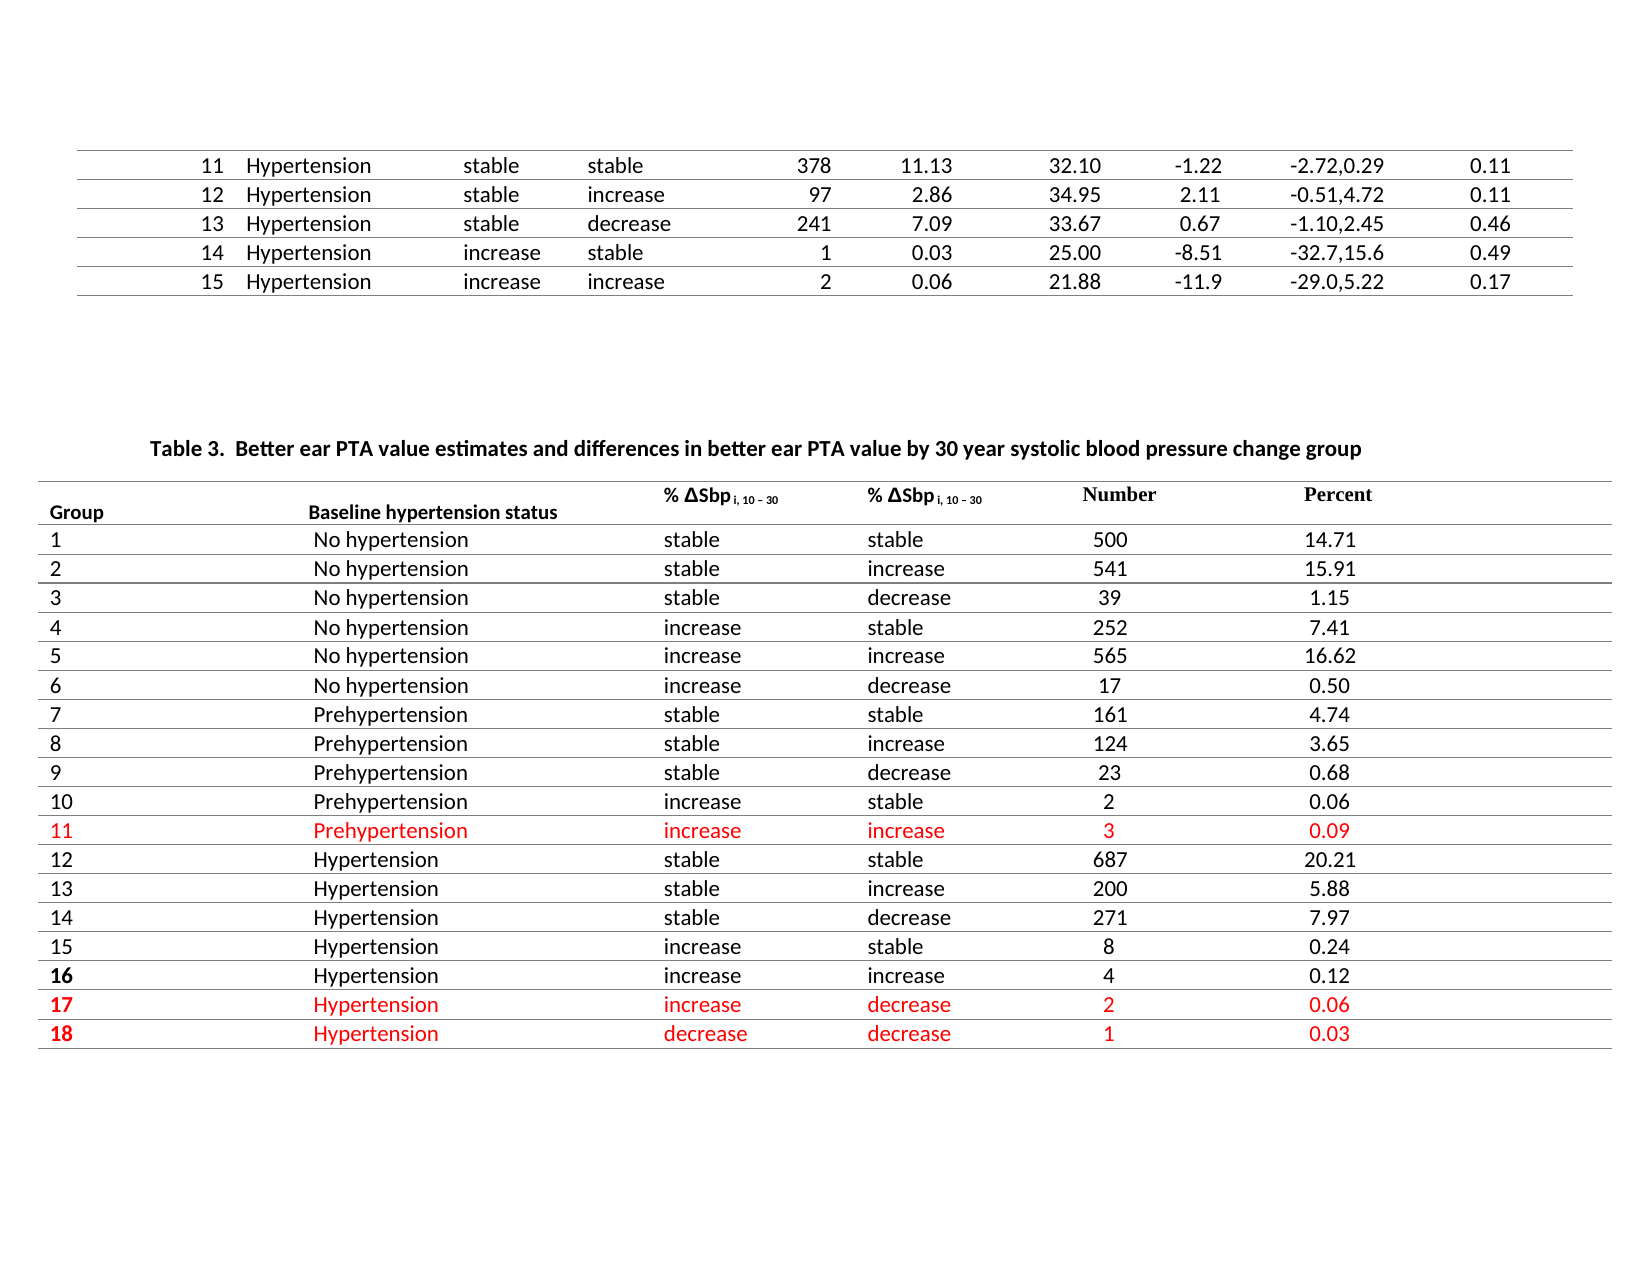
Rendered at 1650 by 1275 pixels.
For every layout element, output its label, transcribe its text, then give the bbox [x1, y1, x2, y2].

table_cell increase [856, 642, 1071, 670]
table_cell stable [653, 555, 856, 582]
table_cell [964, 180, 1037, 208]
table_cell 0.12 [1293, 961, 1491, 989]
table_cell Hypertension [297, 990, 652, 1018]
table_cell Prehypertension [297, 758, 652, 786]
table_cell [1491, 903, 1612, 931]
table_cell 16.62 [1293, 642, 1491, 670]
table_cell 0.68 [1293, 758, 1491, 786]
table_cell 378 [708, 151, 843, 179]
table_cell increase [856, 555, 1071, 582]
table_cell 15.91 [1293, 555, 1491, 582]
table_cell 11 [38, 816, 297, 844]
table_cell 7.41 [1293, 613, 1491, 641]
table_cell Prehypertension [297, 729, 652, 757]
table_cell 97 [708, 180, 843, 208]
table_cell 16 [38, 961, 297, 989]
table_cell Hypertension [297, 845, 652, 873]
table_cell 0.09 [1293, 816, 1491, 844]
table_cell [1491, 845, 1612, 873]
table_cell [1491, 990, 1612, 1018]
table_cell 34.95 [1038, 180, 1158, 208]
table_cell 13 [77, 209, 235, 237]
table_cell 500 [1071, 525, 1293, 553]
table_cell [1491, 555, 1612, 582]
table_cell 241 [708, 209, 843, 237]
table_cell stable [452, 151, 576, 179]
table_cell No hypertension [297, 671, 652, 699]
table_cell 0.11 [1449, 151, 1573, 179]
table_cell stable [653, 845, 856, 873]
table_cell Prehypertension [297, 700, 652, 728]
table_cell 21.88 [1038, 267, 1158, 295]
table_cell 0.03 [1293, 1020, 1491, 1047]
table_cell stable [856, 787, 1071, 815]
table_header % ΔSbp i, 10 – 30 [653, 482, 856, 524]
table_cell 8 [38, 729, 297, 757]
table_cell 7.09 [843, 209, 963, 237]
table_cell 565 [1071, 642, 1293, 670]
text Table 3. Better ear PTA value estimates and differences in better ear PTA value by 30 year systolic blood pressure change group [150, 434, 1500, 462]
table_cell increase [653, 642, 856, 670]
table_cell [1491, 584, 1612, 612]
table_cell [1491, 642, 1612, 670]
table_cell 124 [1071, 729, 1293, 757]
table_cell stable [452, 209, 576, 237]
table_cell stable [856, 613, 1071, 641]
table_cell [964, 267, 1037, 295]
table_cell No hypertension [297, 555, 652, 582]
table_cell 0.67 [1158, 209, 1279, 237]
table_cell Hypertension [235, 151, 452, 179]
table_cell 39 [1071, 584, 1293, 612]
table_cell 0.46 [1449, 209, 1573, 237]
table_cell 252 [1071, 613, 1293, 641]
table_cell 541 [1071, 555, 1293, 582]
table_cell [1491, 874, 1612, 902]
table_cell Hypertension [297, 961, 652, 989]
table_cell 0.06 [1293, 787, 1491, 815]
table_cell -32.7,15.6 [1279, 238, 1448, 266]
table_cell increase [653, 932, 856, 960]
table_cell Hypertension [235, 238, 452, 266]
table_cell 0.24 [1293, 932, 1491, 960]
table_cell 3 [1071, 816, 1293, 844]
table_cell -0.51,4.72 [1279, 180, 1448, 208]
table_cell 2 [38, 555, 297, 582]
table_cell Prehypertension [297, 787, 652, 815]
table_cell 32.10 [1038, 151, 1158, 179]
table_cell 18 [38, 1020, 297, 1047]
table_cell [1491, 671, 1612, 699]
table_cell -8.51 [1158, 238, 1279, 266]
table_cell Hypertension [235, 267, 452, 295]
table_header [1491, 482, 1612, 524]
table_cell Hypertension [297, 903, 652, 931]
table_cell [1491, 816, 1612, 844]
table_cell stable [653, 758, 856, 786]
table_cell -1.10,2.45 [1279, 209, 1448, 237]
table_cell increase [653, 961, 856, 989]
table_header Percent [1293, 482, 1491, 524]
table_header Baseline hypertension status [297, 482, 652, 524]
table_cell 1 [38, 525, 297, 553]
table_cell 25.00 [1038, 238, 1158, 266]
table_cell 0.06 [1293, 990, 1491, 1018]
table_cell [1491, 700, 1612, 728]
table_cell increase [452, 238, 576, 266]
table_cell 13 [38, 874, 297, 902]
table_cell stable [653, 729, 856, 757]
table_cell increase [856, 961, 1071, 989]
table_cell -1.22 [1158, 151, 1279, 179]
table_cell 6 [38, 671, 297, 699]
table_cell stable [856, 700, 1071, 728]
table_cell Prehypertension [297, 816, 652, 844]
table_cell stable [576, 151, 707, 179]
table_cell 17 [38, 990, 297, 1018]
table_cell increase [653, 990, 856, 1018]
table_cell 4.74 [1293, 700, 1491, 728]
table_cell No hypertension [297, 584, 652, 612]
table_cell stable [856, 845, 1071, 873]
table_cell 2 [1071, 787, 1293, 815]
table_cell 2 [708, 267, 843, 295]
table_cell [964, 209, 1037, 237]
table_cell 11.13 [843, 151, 963, 179]
table_cell No hypertension [297, 613, 652, 641]
table_cell 161 [1071, 700, 1293, 728]
table_cell Hypertension [235, 180, 452, 208]
table_cell 15 [38, 932, 297, 960]
table_cell increase [452, 267, 576, 295]
table_cell [1491, 932, 1612, 960]
table_cell 4 [1071, 961, 1293, 989]
table_cell 0.06 [843, 267, 963, 295]
table_cell Hypertension [297, 1020, 652, 1047]
table_cell 7 [38, 700, 297, 728]
table_cell 12 [77, 180, 235, 208]
table_cell stable [856, 525, 1071, 553]
table_cell 0.11 [1449, 180, 1573, 208]
table_cell 14.71 [1293, 525, 1491, 553]
table_cell -2.72,0.29 [1279, 151, 1448, 179]
table_cell stable [653, 584, 856, 612]
table_cell Hypertension [297, 874, 652, 902]
table_cell increase [653, 787, 856, 815]
table_cell increase [856, 874, 1071, 902]
table_cell 0.49 [1449, 238, 1573, 266]
table_cell 9 [38, 758, 297, 786]
table_cell 33.67 [1038, 209, 1158, 237]
table_cell increase [653, 671, 856, 699]
table_cell 271 [1071, 903, 1293, 931]
table_cell stable [576, 238, 707, 266]
table_cell decrease [856, 584, 1071, 612]
table_cell -29.0,5.22 [1279, 267, 1448, 295]
table_cell decrease [856, 758, 1071, 786]
table_cell 12 [38, 845, 297, 873]
table_cell 1 [1071, 1020, 1293, 1047]
table_cell 0.03 [843, 238, 963, 266]
table_cell 7.97 [1293, 903, 1491, 931]
table_cell 14 [38, 903, 297, 931]
table_cell decrease [856, 1020, 1071, 1047]
table_cell stable [653, 874, 856, 902]
table_cell increase [576, 267, 707, 295]
table_cell [1491, 525, 1612, 553]
table_cell decrease [856, 903, 1071, 931]
table_cell 3 [38, 584, 297, 612]
table_cell 20.21 [1293, 845, 1491, 873]
table_header Number [1071, 482, 1293, 524]
table_cell Hypertension [235, 209, 452, 237]
table_cell stable [653, 700, 856, 728]
table_header % ΔSbp i, 10 – 30 [856, 482, 1071, 524]
table_cell [1491, 787, 1612, 815]
table_cell [1491, 961, 1612, 989]
table_cell decrease [653, 1020, 856, 1047]
table_cell 0.17 [1449, 267, 1573, 295]
table_cell [1491, 613, 1612, 641]
table_cell [964, 151, 1037, 179]
table_cell 2 [1071, 990, 1293, 1018]
table_cell decrease [856, 990, 1071, 1018]
table_cell 2.11 [1158, 180, 1279, 208]
table_header Group [38, 482, 297, 524]
table_cell decrease [856, 671, 1071, 699]
table_cell 3.65 [1293, 729, 1491, 757]
table_cell increase [856, 816, 1071, 844]
table_cell [1491, 729, 1612, 757]
table_cell [1491, 1020, 1612, 1047]
table_cell 15 [77, 267, 235, 295]
table_cell stable [452, 180, 576, 208]
table_cell 17 [1071, 671, 1293, 699]
table_cell 5.88 [1293, 874, 1491, 902]
table_cell [964, 238, 1037, 266]
table_cell decrease [576, 209, 707, 237]
table_cell increase [653, 613, 856, 641]
table_cell 11 [77, 151, 235, 179]
table_cell stable [856, 932, 1071, 960]
table_cell 2.86 [843, 180, 963, 208]
table_cell 1.15 [1293, 584, 1491, 612]
table_cell 0.50 [1293, 671, 1491, 699]
table_cell 23 [1071, 758, 1293, 786]
table_cell No hypertension [297, 642, 652, 670]
table_cell increase [856, 729, 1071, 757]
table_cell 14 [77, 238, 235, 266]
table_cell 4 [38, 613, 297, 641]
table_cell stable [653, 525, 856, 553]
table_cell 1 [708, 238, 843, 266]
table_cell 687 [1071, 845, 1293, 873]
table_cell 10 [38, 787, 297, 815]
table_cell increase [653, 816, 856, 844]
table_cell 200 [1071, 874, 1293, 902]
table_cell increase [576, 180, 707, 208]
table_cell stable [653, 903, 856, 931]
table_cell Hypertension [297, 932, 652, 960]
table_cell 8 [1071, 932, 1293, 960]
table_cell [1491, 758, 1612, 786]
table_cell -11.9 [1158, 267, 1279, 295]
table_cell 5 [38, 642, 297, 670]
table_cell No hypertension [297, 525, 652, 553]
